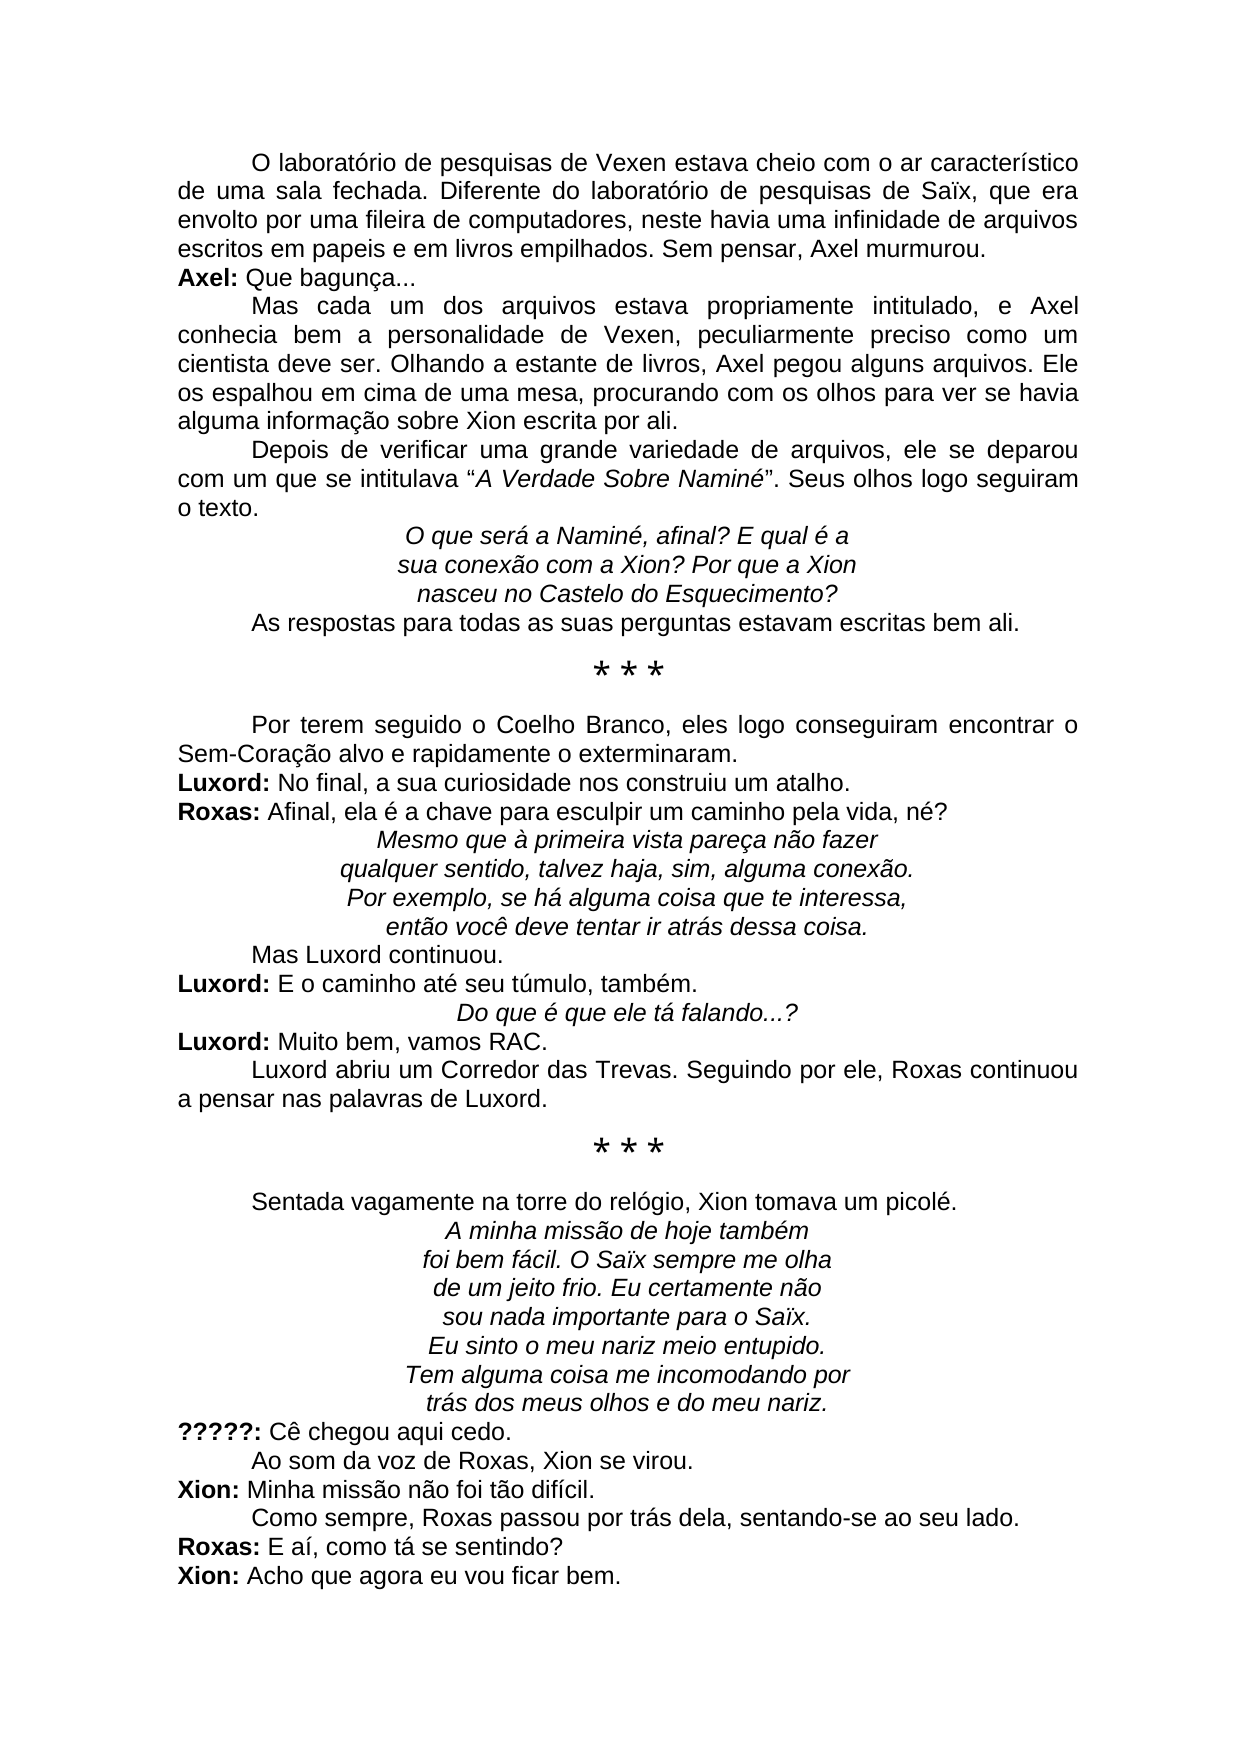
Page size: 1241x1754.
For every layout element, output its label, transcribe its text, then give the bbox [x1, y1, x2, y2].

text Por terem seguido o Coelho Branco, eles logo conseguiram encontrar o Sem-Coração alvo e rapidamente o exterminaram. [177, 711, 1080, 768]
text Roxas: Afinal, ela é a chave para esculpir um caminho pela vida, né? [177, 797, 1080, 826]
text Do que é que ele tá falando...? [177, 998, 1080, 1027]
text Como sempre, Roxas passou por trás dela, sentando-se ao seu lado. [177, 1503, 1080, 1532]
text nasceu no Castelo do Esquecimento? [177, 579, 1080, 608]
text Mas cada um dos arquivos estava propriamente intitulado, e Axel conhecia bem a personalidade de Vexen, peculiarmente preciso como um cientista deve ser. Olhando a estante de livros, Axel pegou alguns arquivos. Ele os espalhou em cima de uma mesa, procurando com os olhos para ver se havia alguma informação sobre Xion escrita por ali. [177, 291, 1080, 435]
text de um jeito frio. Eu certamente não [177, 1273, 1080, 1302]
text ?????: Cê chegou aqui cedo. [177, 1417, 1080, 1446]
text Ao som da voz de Roxas, Xion se virou. [177, 1446, 1080, 1475]
text Sentada vagamente na torre do relógio, Xion tomava um picolé. [177, 1187, 1080, 1216]
text Luxord: No final, a sua curiosidade nos construiu um atalho. [177, 768, 1080, 797]
text Eu sinto o meu nariz meio entupido. [177, 1331, 1080, 1360]
text Tem alguma coisa me incomodando por [177, 1360, 1080, 1388]
text Mas Luxord continuou. [177, 941, 1080, 969]
text A minha missão de hoje também [177, 1216, 1080, 1245]
text Luxord: Muito bem, vamos RAC. [177, 1027, 1080, 1056]
text foi bem fácil. O Saïx sempre me olha [177, 1245, 1080, 1273]
text Mesmo que à primeira vista pareça não fazer [177, 826, 1080, 854]
text * * * [177, 651, 1080, 696]
text O que será a Naminé, afinal? E qual é a [177, 521, 1080, 550]
text Xion: Minha missão não foi tão difícil. [177, 1475, 1080, 1503]
text O laboratório de pesquisas de Vexen estava cheio com o ar característico de uma sala fechada. Diferente do laboratório de pesquisas de Saïx, que era envolto por uma fileira de computadores, neste havia uma infinidade de arquivos escritos em papeis e em livros empilhados. Sem pensar, Axel murmurou. [177, 148, 1080, 263]
text Por exemplo, se há alguma coisa que te interessa, [177, 883, 1080, 912]
text As respostas para todas as suas perguntas estavam escritas bem ali. [177, 608, 1080, 636]
text então você deve tentar ir atrás dessa coisa. [177, 912, 1080, 941]
text * * * [177, 1127, 1080, 1173]
text Depois de verificar uma grande variedade de arquivos, ele se deparou com um que se intitulava “A Verdade Sobre Naminé”. Seus olhos logo seguiram o texto. [177, 435, 1080, 521]
text sou nada importante para o Saïx. [177, 1302, 1080, 1331]
text qualquer sentido, talvez haja, sim, alguma conexão. [177, 854, 1080, 883]
text Xion: Acho que agora eu vou ficar bem. [177, 1561, 1080, 1590]
text Axel: Que bagunça... [177, 263, 1080, 291]
text Luxord: E o caminho até seu túmulo, também. [177, 969, 1080, 998]
text Roxas: E aí, como tá se sentindo? [177, 1532, 1080, 1561]
text Luxord abriu um Corredor das Trevas. Seguindo por ele, Roxas continuou a pensar nas palavras de Luxord. [177, 1056, 1080, 1113]
text sua conexão com a Xion? Por que a Xion [177, 550, 1080, 579]
text trás dos meus olhos e do meu nariz. [177, 1388, 1080, 1417]
